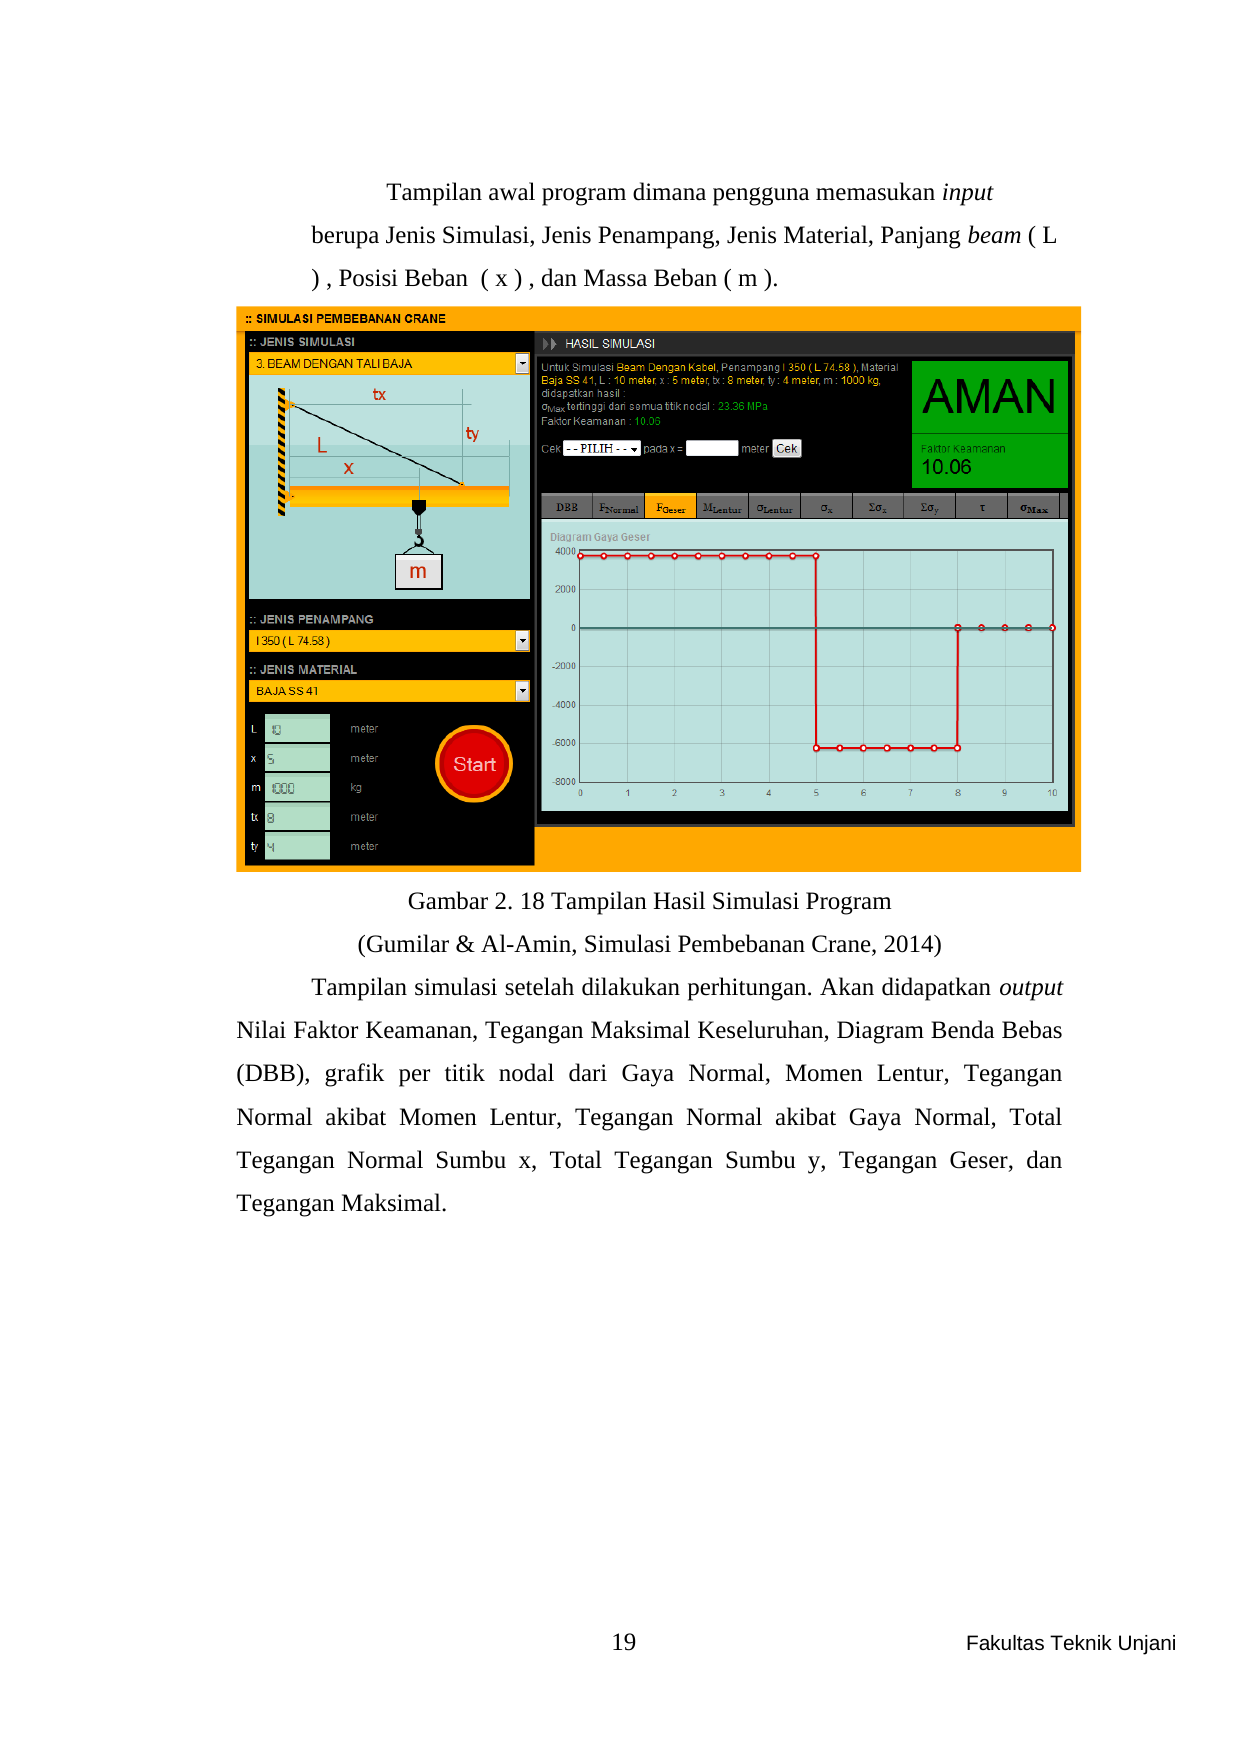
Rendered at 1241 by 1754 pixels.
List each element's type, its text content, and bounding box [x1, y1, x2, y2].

text Gambar 2. 18 Tampilan Hasil Simulasi Program [236, 886, 1063, 915]
text Tampilan simulasi setelah dilakukan perhitungan. Akan didapatkan output Nilai Faktor Keamanan, Tegangan Maksimal Keseluruhan, Diagram Benda Bebas (DBB), grafik per titik nodal dari Gaya Normal, Momen Lentur, Tegangan Normal akibat Momen Lentur, Tegangan Normal akibat Gaya Normal, Total Tegangan Normal Sumbu x, Total Tegangan Sumbu y, Tegangan Geser, dan Tegangan Maksimal. [236, 972, 1063, 1217]
text Tampilan awal program dimana pengguna memasukan input berupa Jenis Simulasi, Jenis Penampang, Jenis Material, Panjang beam ( L ) , Posisi Beban ( x ) , dan Massa Beban ( m ). [311, 177, 1063, 292]
picture [236, 306, 1082, 872]
